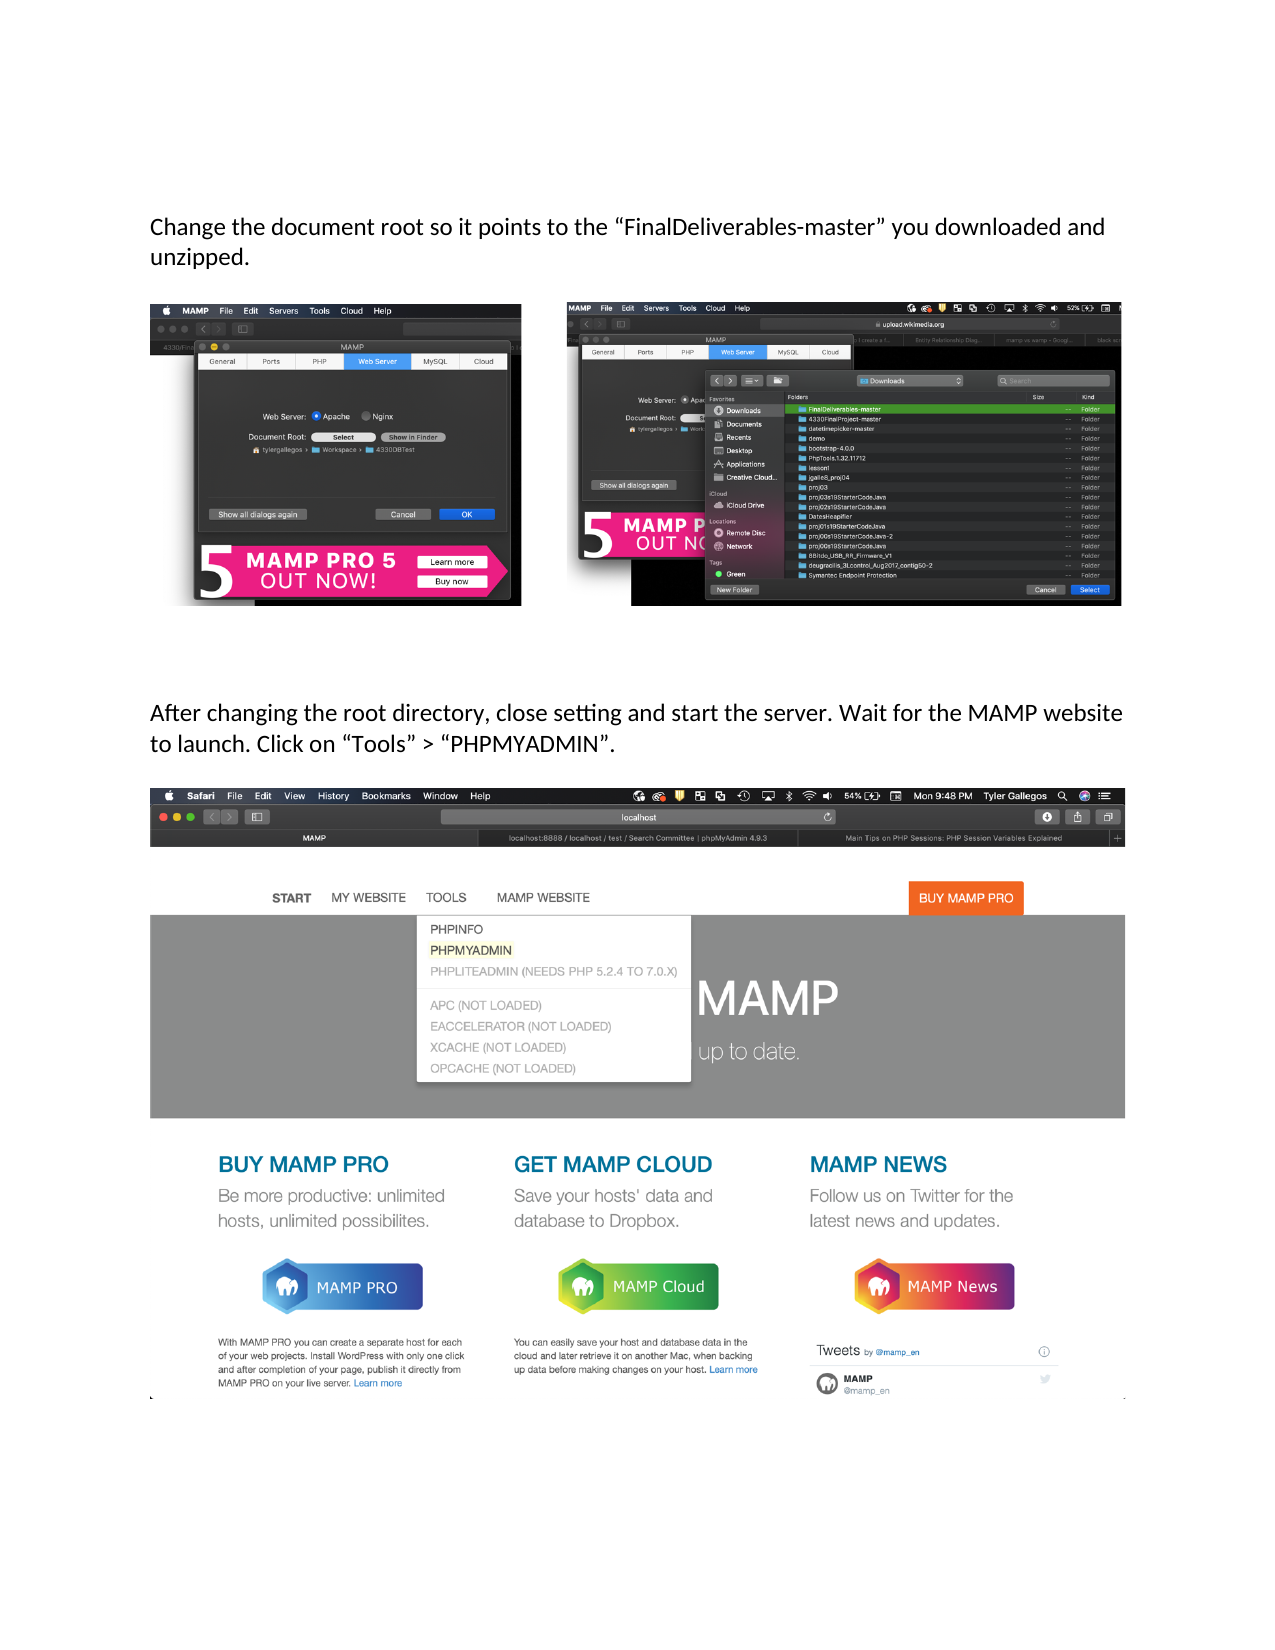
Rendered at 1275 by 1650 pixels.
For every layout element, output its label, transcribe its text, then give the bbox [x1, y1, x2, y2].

picture [150, 788, 1125, 1399]
text After changing the root directory, close setting and start the server. Wait for the MAMP website to launch. Click on “Tools” > “PHPMYADMIN”. [150, 697, 1125, 758]
picture [150, 304, 522, 606]
text Change the document root so it points to the “FinalDeliverables-master” you downloaded and unzipped. [150, 211, 1125, 272]
picture [566, 302, 1122, 606]
